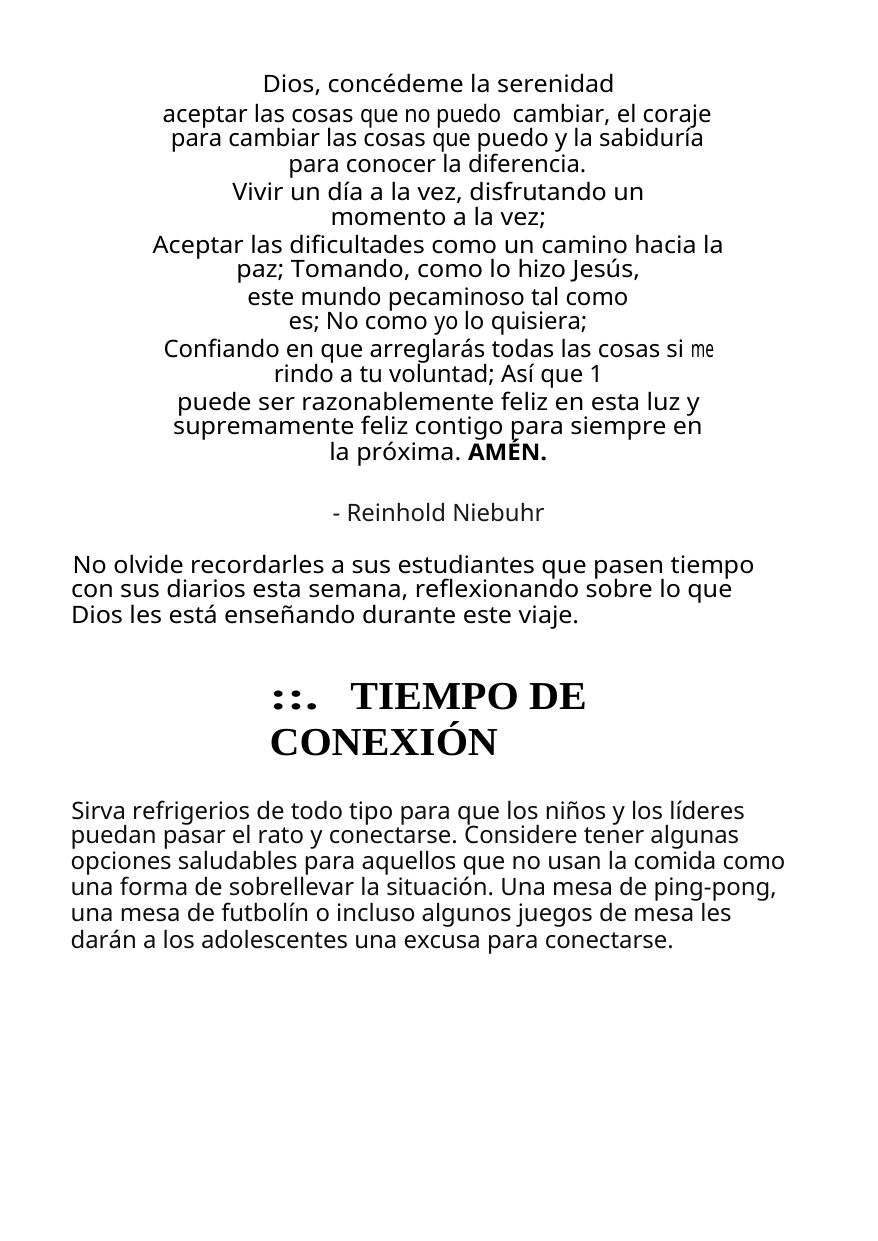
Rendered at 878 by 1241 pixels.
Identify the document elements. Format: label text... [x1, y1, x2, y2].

text Dios, concédeme la serenidad [131, 63, 746, 100]
text Vivir un día a la vez, disfrutando un momento a la vez; [198, 180, 678, 232]
text - Reinhold Niebuhr [131, 496, 746, 528]
text No olvide recordarles a sus estudiantes que pasen tiempo con sus diarios esta semana, reflexionando sobre lo que Dios les está enseñando durante este viaje. [71, 552, 787, 631]
text ::. TIEMPO DE CONEXIÓN [269, 673, 818, 764]
text Sirva refrigerios de todo tipo para que los niños y los líderes puedan pasar el rato y conectarse. Considere tener algunas opciones saludables para aquellos que no usan la comida como una forma de sobrellevar la situación. Una mesa de ping-pong, una mesa de futbolín o incluso algunos juegos de mesa les darán a los adolescentes una excusa para conectarse. [70, 798, 796, 955]
text aceptar las cosas que no puedo cambiar, el coraje para cambiar las cosas que puedo y la sabiduría para conocer la diferencia. [153, 101, 721, 179]
text Aceptar las dificultades como un camino hacia la paz; Tomando, como lo hizo Jesús, [131, 232, 745, 284]
text este mundo pecaminoso tal como es; No como yo lo quisiera; [240, 284, 636, 337]
text puede ser razonablemente feliz en esta luz y supremamente feliz contigo para siempre en la próxima. AMÉN. [162, 389, 714, 468]
text Confiando en que arreglarás todas las cosas si me rindo a tu voluntad; Así que 1 [146, 337, 731, 389]
